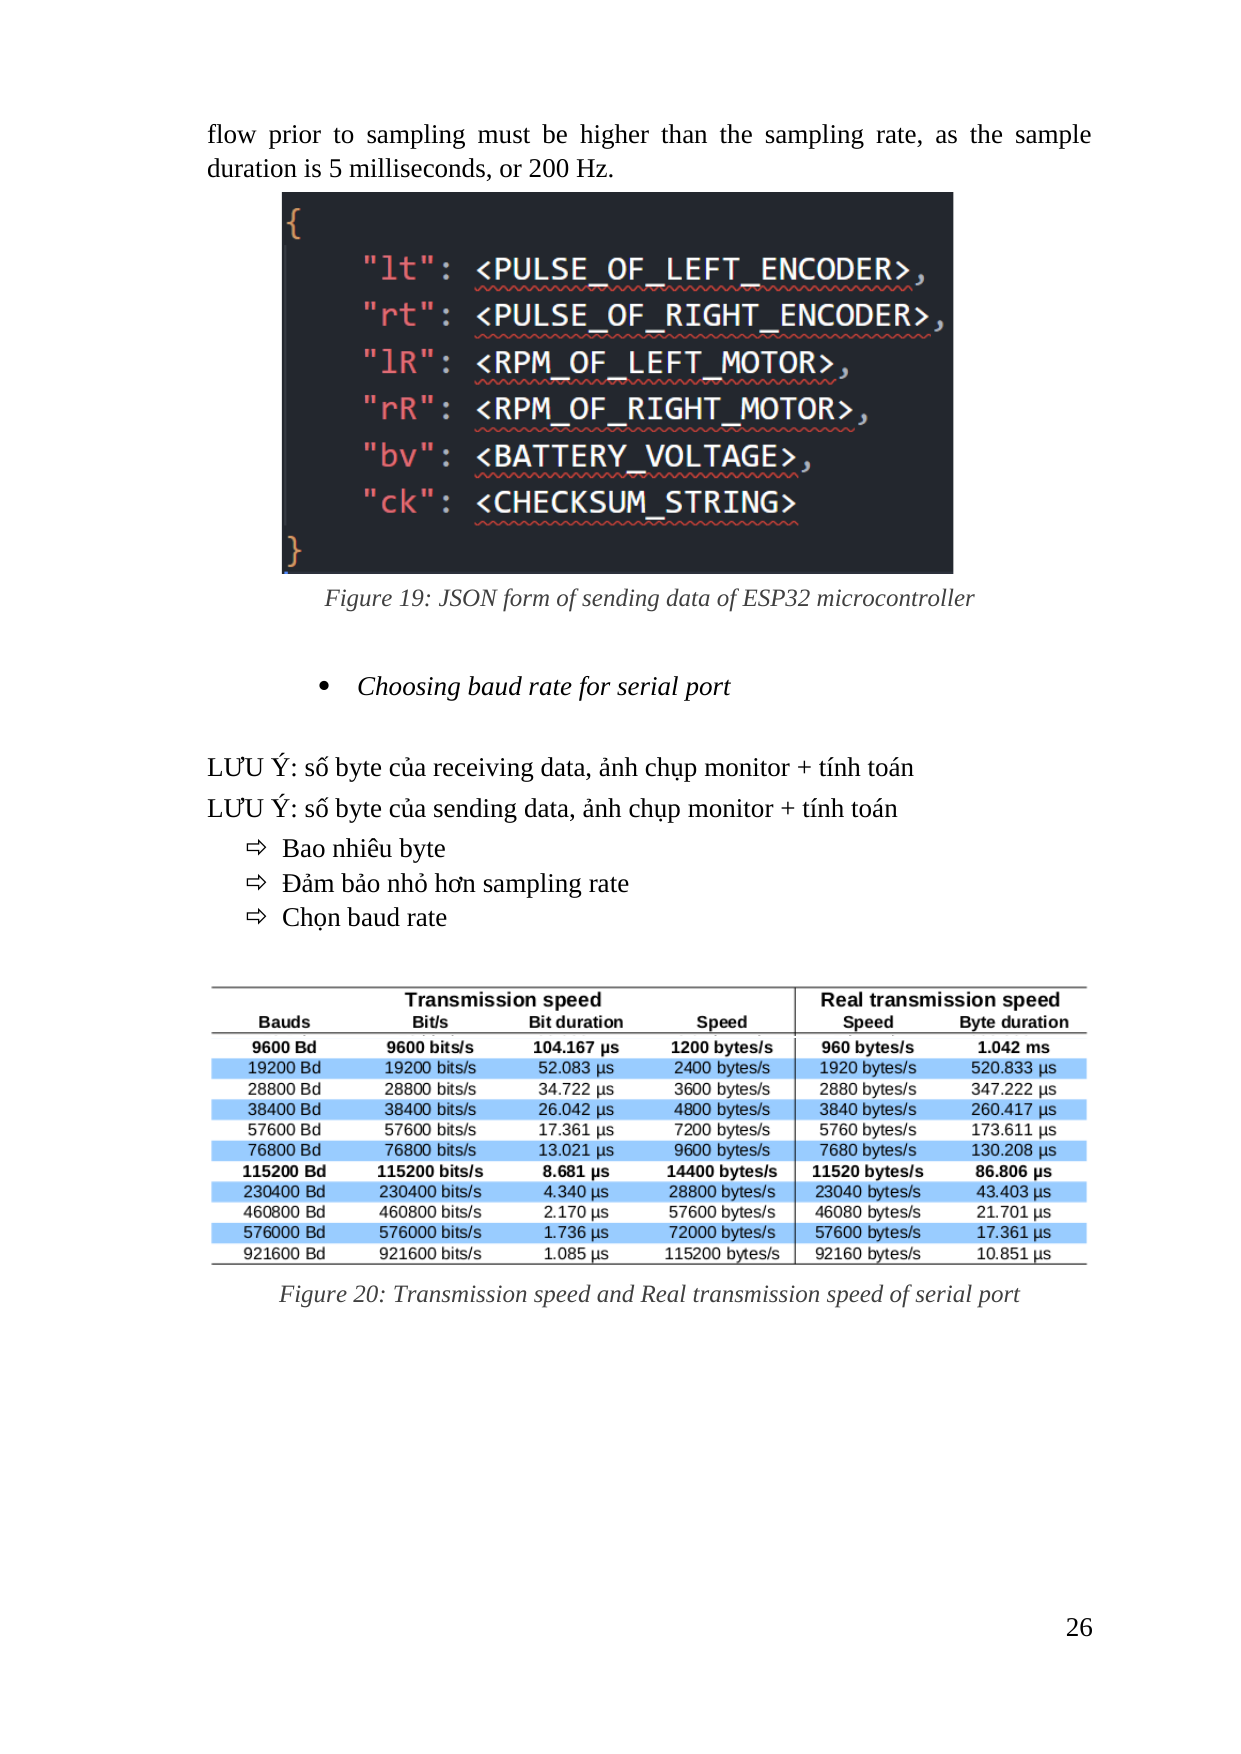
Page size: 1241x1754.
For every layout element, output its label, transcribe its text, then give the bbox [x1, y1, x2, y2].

list Chọn baud rate [244, 901, 1092, 932]
picture [206, 1038, 1093, 1270]
picture [281, 192, 954, 574]
subtitle Choosing baud rate for serial port [207, 671, 1092, 702]
text LƯU Ý: số byte của sending data, ảnh chụp monitor + tính toán [207, 792, 1092, 823]
text LƯU Ý: số byte của receiving data, ảnh chụp monitor + tính toán [207, 752, 1092, 783]
picture [206, 982, 1093, 1036]
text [207, 118, 1092, 183]
list Bao nhiêu byte [244, 832, 1092, 864]
list Đảm bảo nhỏ hơn sampling rate [244, 867, 1092, 898]
